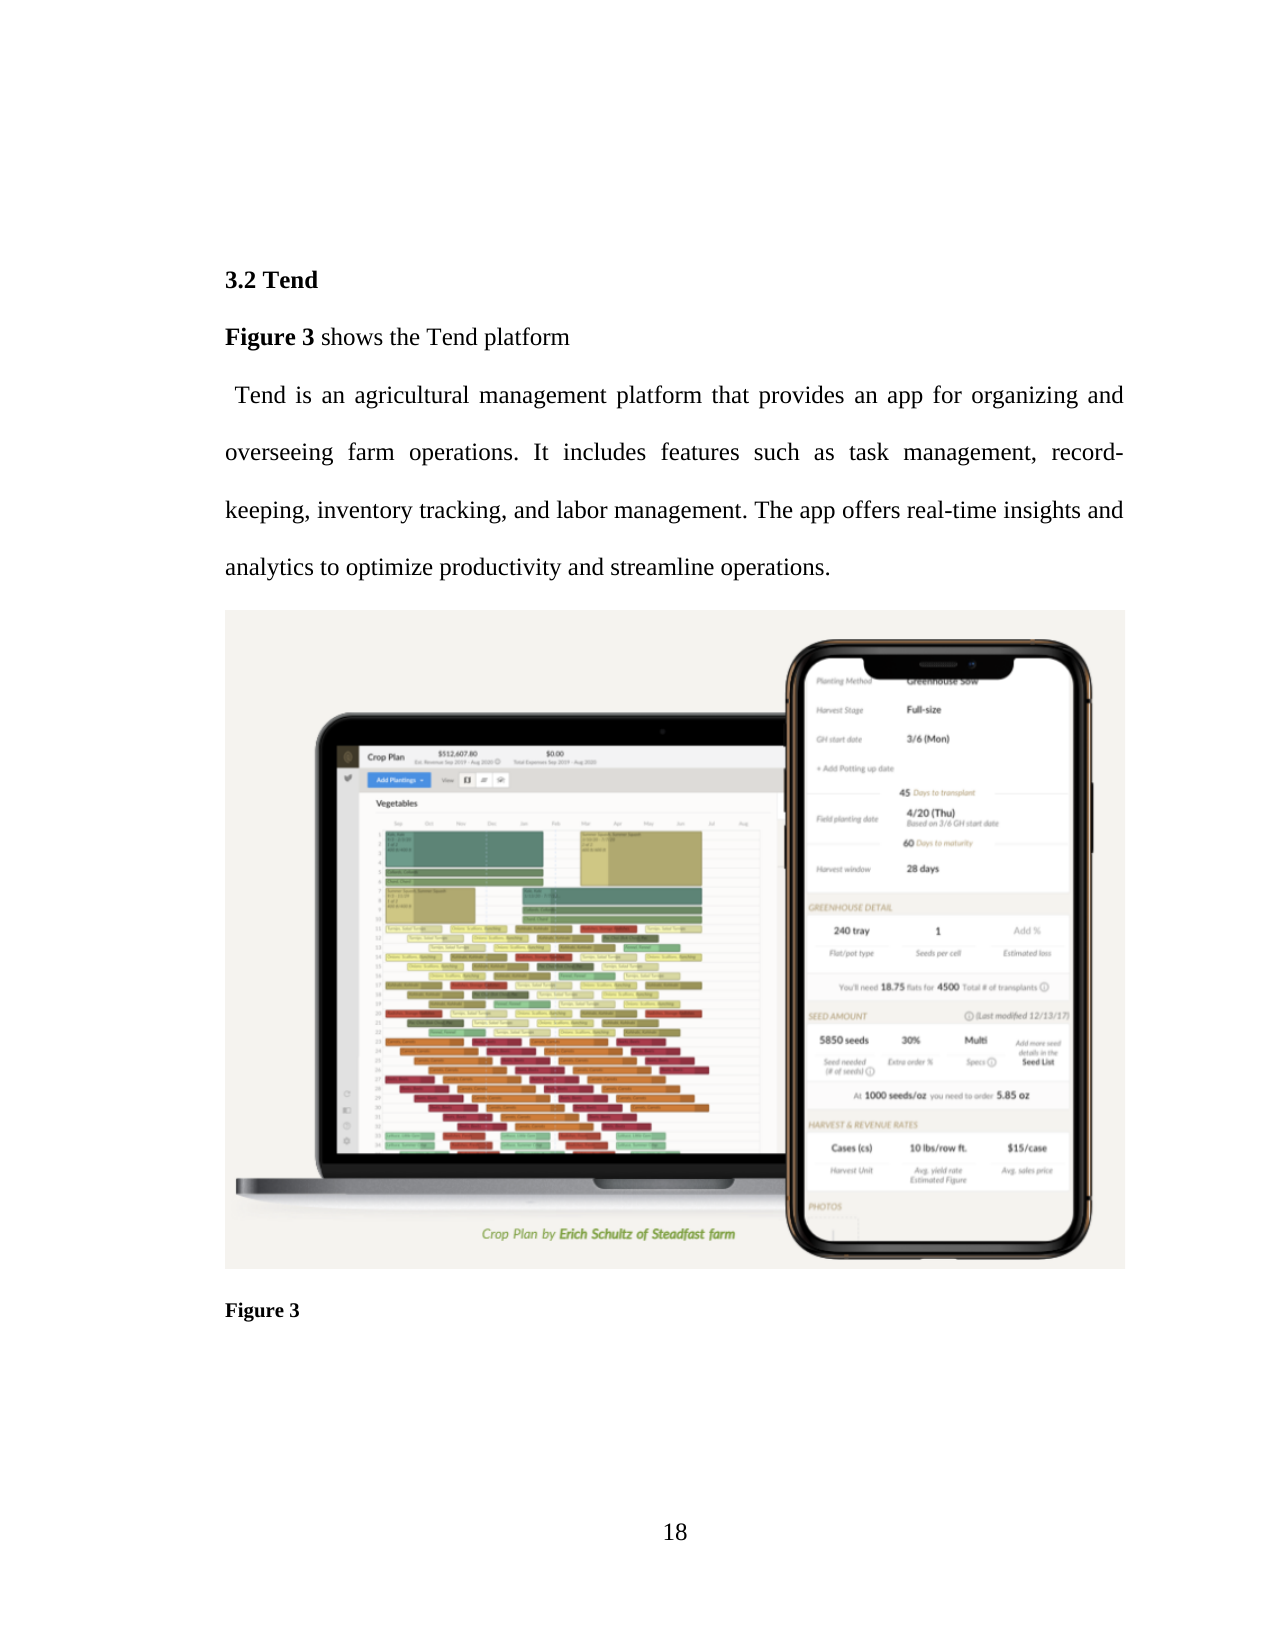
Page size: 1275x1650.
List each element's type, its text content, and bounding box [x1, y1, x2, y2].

text Figure 3 [225, 1298, 1125, 1322]
text Tend is an agricultural management platform that provides an app for organizing and overseeing farm operations. It includes features such as task management, record-keeping, inventory tracking, and labor management. The app offers real-time insights and analytics to optimize productivity and streamline operations. [225, 380, 1125, 581]
text 3.2 Tend [225, 265, 1125, 294]
text Figure 3 shows the Tend platform [225, 322, 1125, 351]
picture [225, 610, 1126, 1269]
